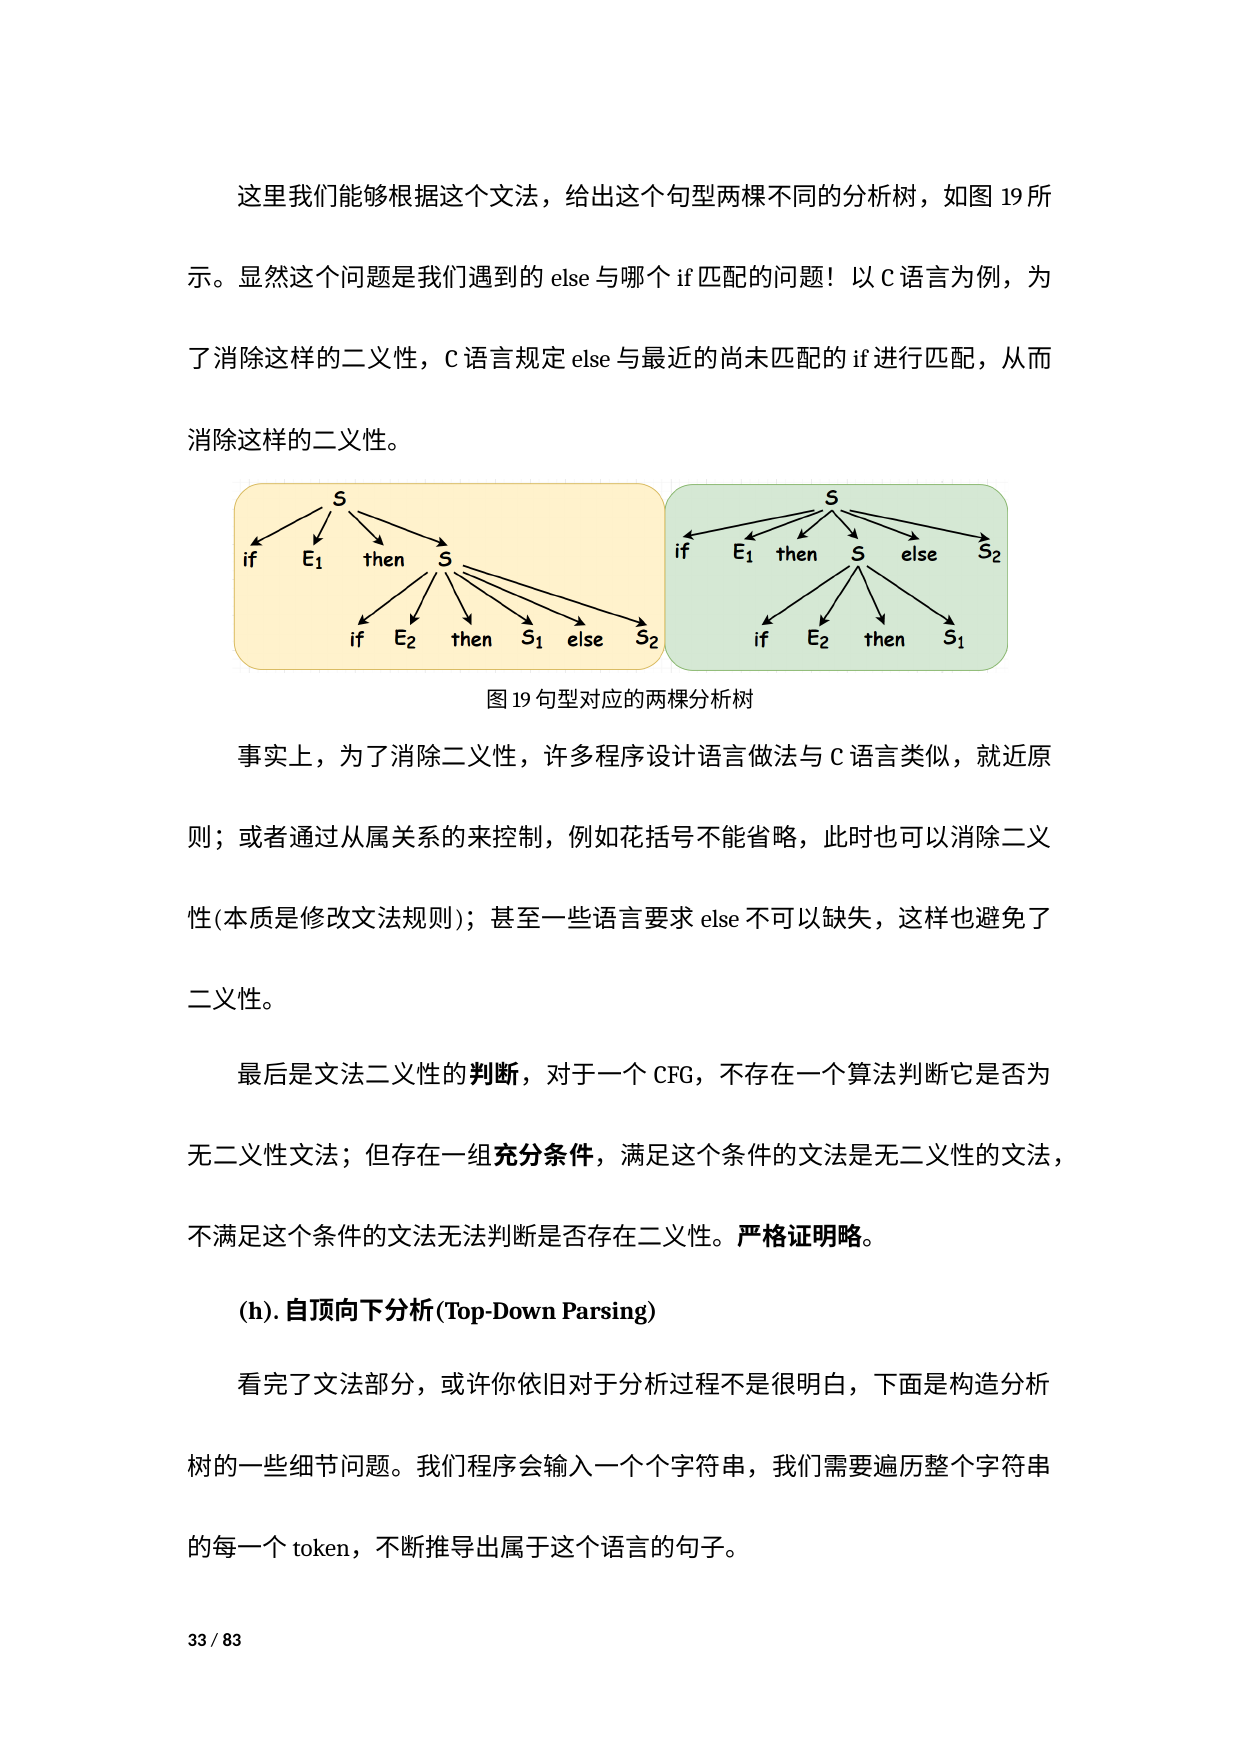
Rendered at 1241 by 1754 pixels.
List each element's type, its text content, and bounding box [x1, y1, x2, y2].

text 最后是文法二义性的判断，对于一个CFG，不存在一个算法判断它是否为无二义性文法；但存在一组充分条件，满足这个条件的文法是无二义性的文法，不满足这个条件的文法无法判断是否存在二义性。严格证明略。 [187, 1040, 1053, 1267]
text 图19 句型对应的两棵分析树 [187, 681, 1053, 714]
subtitle (h). 自顶向下分析(Top-Down Parsing) [187, 1276, 1053, 1341]
text 看完了文法部分，或许你依旧对于分析过程不是很明白，下面是构造分析树的一些细节问题。我们程序会输入一个个字符串，我们需要遍历整个字符串的每一个token，不断推导出属于这个语言的句子。 [187, 1350, 1053, 1578]
text 这里我们能够根据这个文法，给出这个句型两棵不同的分析树，如图19所示。显然这个问题是我们遇到的else与哪个if匹配的问题！以C语言为例，为了消除这样的二义性，C语言规定else与最近的尚未匹配的if进行匹配，从而消除这样的二义性。 [187, 162, 1053, 471]
picture [232, 479, 1009, 673]
text 事实上，为了消除二义性，许多程序设计语言做法与C语言类似，就近原则；或者通过从属关系的来控制，例如花括号不能省略，此时也可以消除二义性(本质是修改文法规则)；甚至一些语言要求else不可以缺失，这样也避免了二义性。 [187, 722, 1053, 1031]
